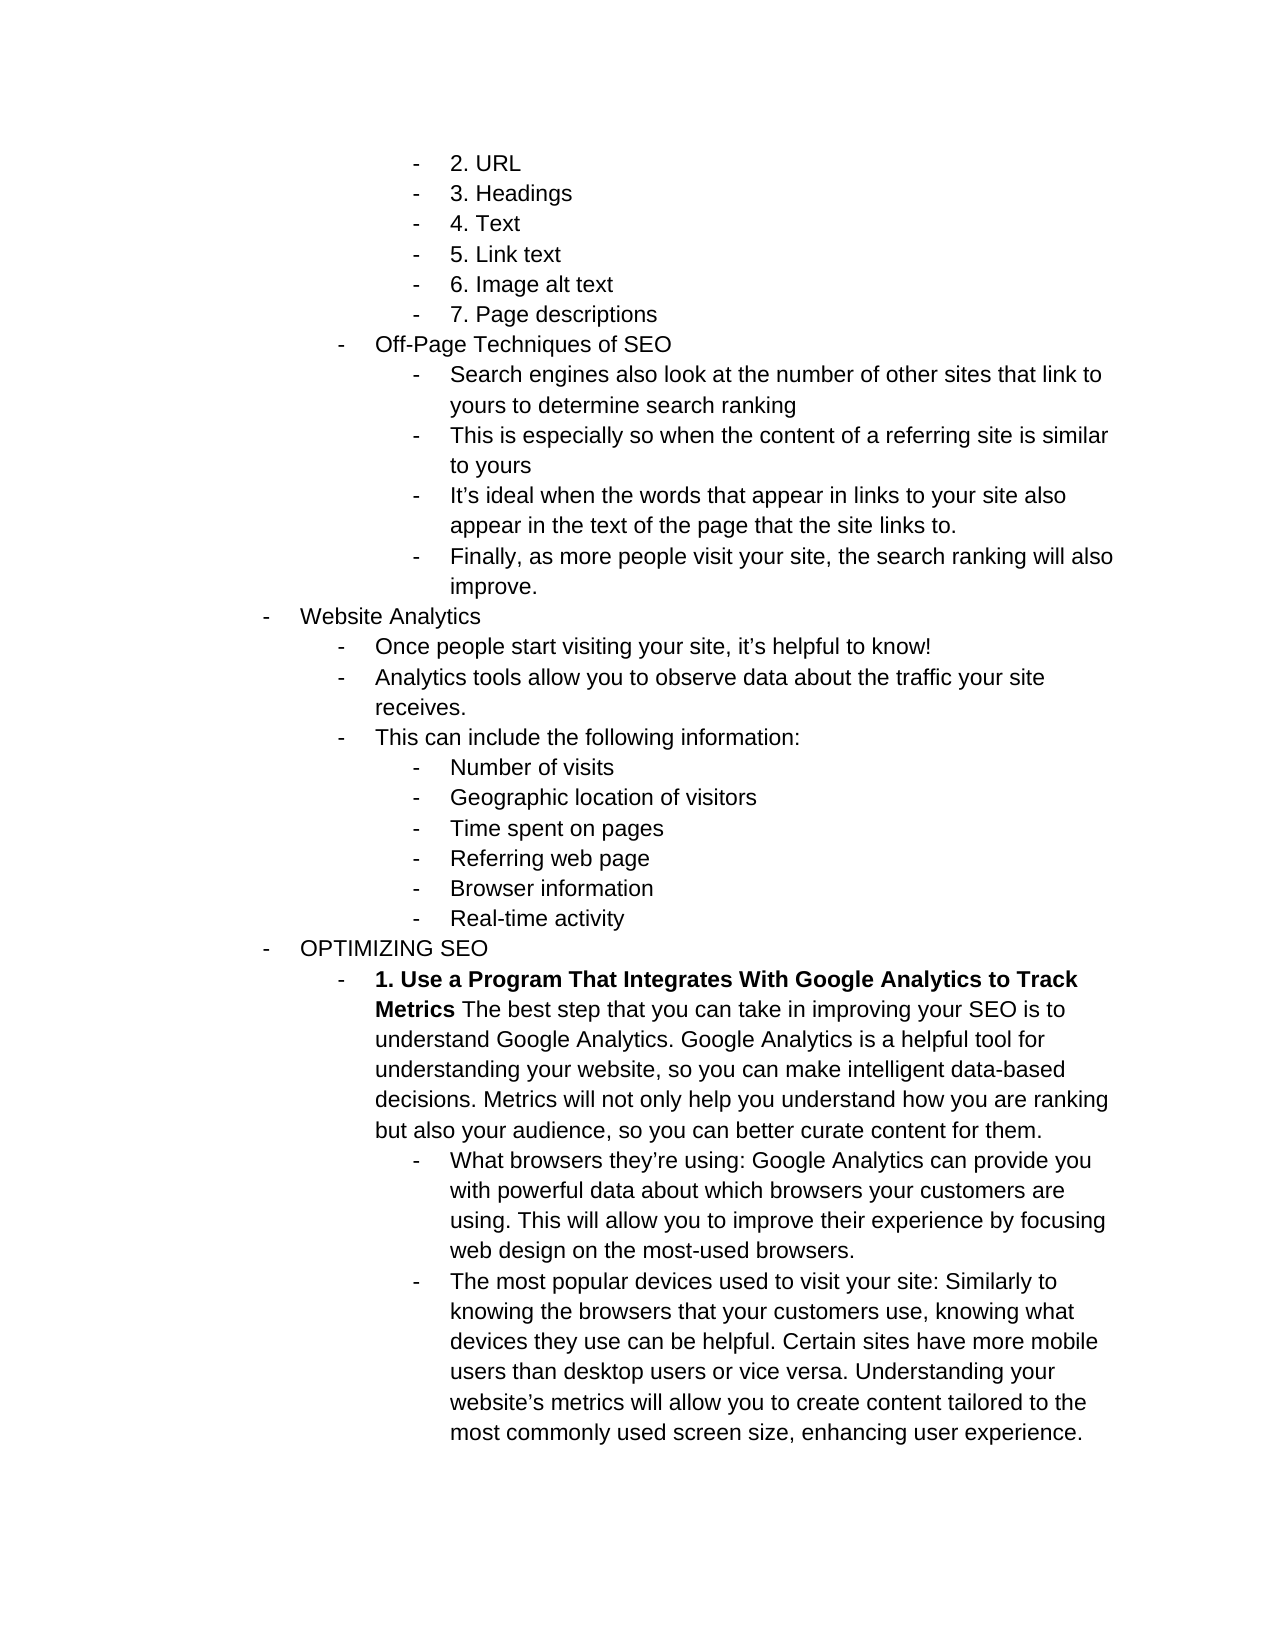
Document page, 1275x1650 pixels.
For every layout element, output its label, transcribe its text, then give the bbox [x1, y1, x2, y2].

list It’s ideal when the words that appear in links to your site also appear in the text of the page that the site links to. [412, 482, 1125, 539]
list Once people start visiting your site, it’s helpful to know! [337, 633, 1125, 660]
list 2. URL [412, 150, 1125, 176]
list Real-time activity [412, 905, 1125, 932]
list Website Analytics [262, 603, 1125, 629]
list Geographic location of visitors [412, 784, 1125, 811]
list Time spent on pages [412, 814, 1125, 841]
list 7. Page descriptions [412, 301, 1125, 327]
list The most popular devices used to visit your site: Similarly to knowing the browsers that your customers use, knowing what devices they use can be helpful. Certain sites have more mobile users than desktop users or vice versa. Understanding your website’s metrics will allow you to create content tailored to the most commonly used screen size, enhancing user experience. [412, 1268, 1125, 1445]
list 3. Headings [412, 180, 1125, 207]
list What browsers they’re using: Google Analytics can provide you with powerful data about which browsers your customers are using. This will allow you to improve their experience by focusing web design on the most-used browsers. [412, 1147, 1125, 1264]
list OPTIMIZING SEO [262, 935, 1125, 962]
list This is especially so when the content of a referring site is similar to yours [412, 422, 1125, 478]
list 6. Image alt text [412, 271, 1125, 297]
list Browser information [412, 875, 1125, 901]
list Analytics tools allow you to observe data about the traffic your site receives. [337, 663, 1125, 720]
list Referring web page [412, 845, 1125, 871]
list Finally, as more people visit your site, the search ranking will also improve. [412, 543, 1125, 599]
list This can include the following information: [337, 724, 1125, 750]
list 1. Use a Program That Integrates With Google Analytics to Track Metrics The best step that you can take in improving your SEO is to understand Google Analytics. Google Analytics is a helpful tool for understanding your website, so you can make intelligent data-based decisions. Metrics will not only help you understand how you are ranking but also your audience, so you can better curate content for them. [337, 966, 1125, 1143]
list Off-Page Techniques of SEO [337, 331, 1125, 358]
list 5. Link text [412, 241, 1125, 267]
list Number of visits [412, 754, 1125, 781]
list 4. Text [412, 210, 1125, 237]
list Search engines also look at the number of other sites that link to yours to determine search ranking [412, 361, 1125, 418]
